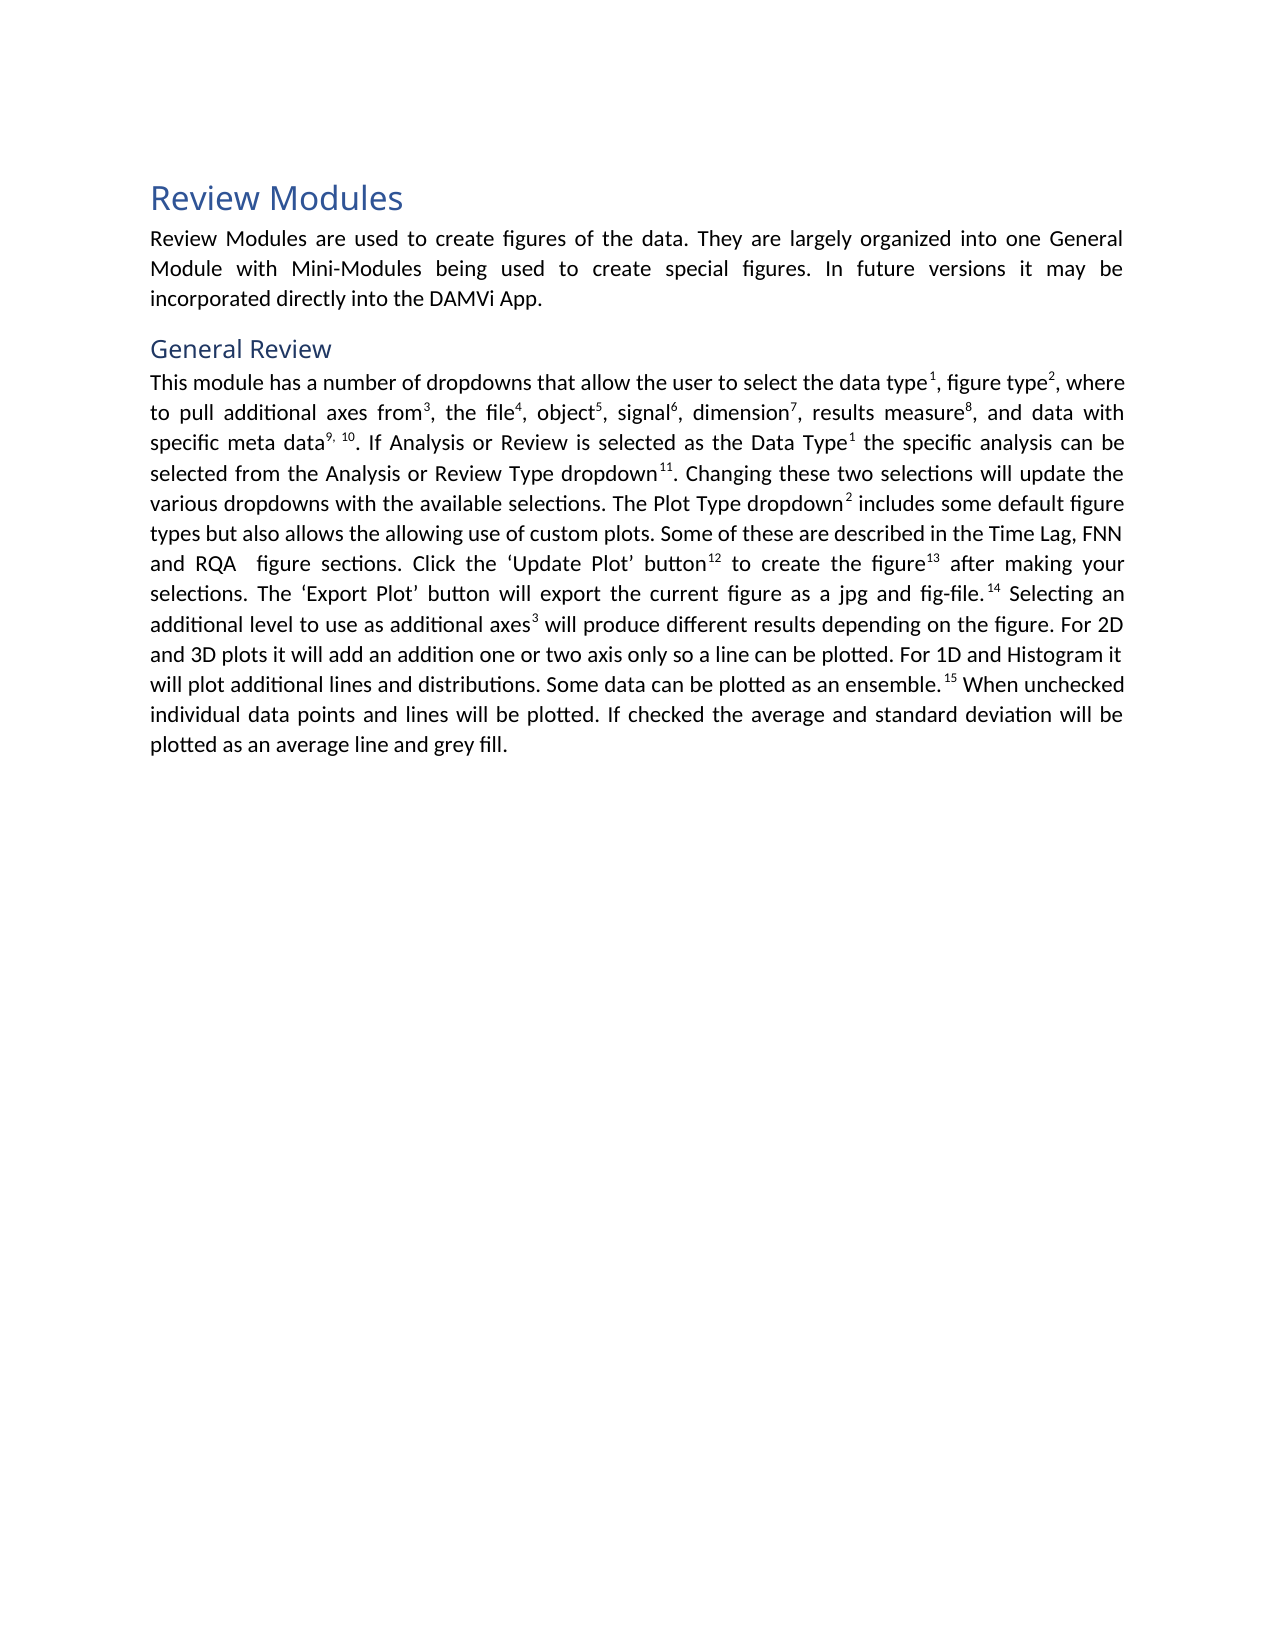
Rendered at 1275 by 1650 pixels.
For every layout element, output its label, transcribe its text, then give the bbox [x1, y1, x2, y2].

subtitle Review Modules [150, 175, 1125, 220]
subtitle General Review [150, 331, 1125, 365]
text Review Modules are used to create figures of the data. They are largely organized into one General Module with Mini-Modules being used to create special figures. In future versions it may be incorporated directly into the DAMVi App. [150, 224, 1125, 312]
text This module has a number of dropdowns that allow the user to select the data type1, figure type2, where to pull additional axes from3, the file4, object5, signal6, dimension7, results measure8, and data with specific meta data9, 10. If Analysis or Review is selected as the Data Type1 the specific analysis can be selected from the Analysis or Review Type dropdown11. Changing these two selections will update the various dropdowns with the available selections. The Plot Type dropdown2 includes some default figure types but also allows the allowing use of custom plots. Some of these are described in the Time Lag, FNN and RQA figure sections. Click the ‘Update Plot’ button12 to create the figure13 after making your selections. The ‘Export Plot’ button will export the current figure as a jpg and fig-file.14 Selecting an additional level to use as additional axes3 will produce different results depending on the figure. For 2D and 3D plots it will add an addition one or two axis only so a line can be plotted. For 1D and Histogram it will plot additional lines and distributions. Some data can be plotted as an ensemble.15 When unchecked individual data points and lines will be plotted. If checked the average and standard deviation will be plotted as an average line and grey fill. [150, 368, 1125, 758]
